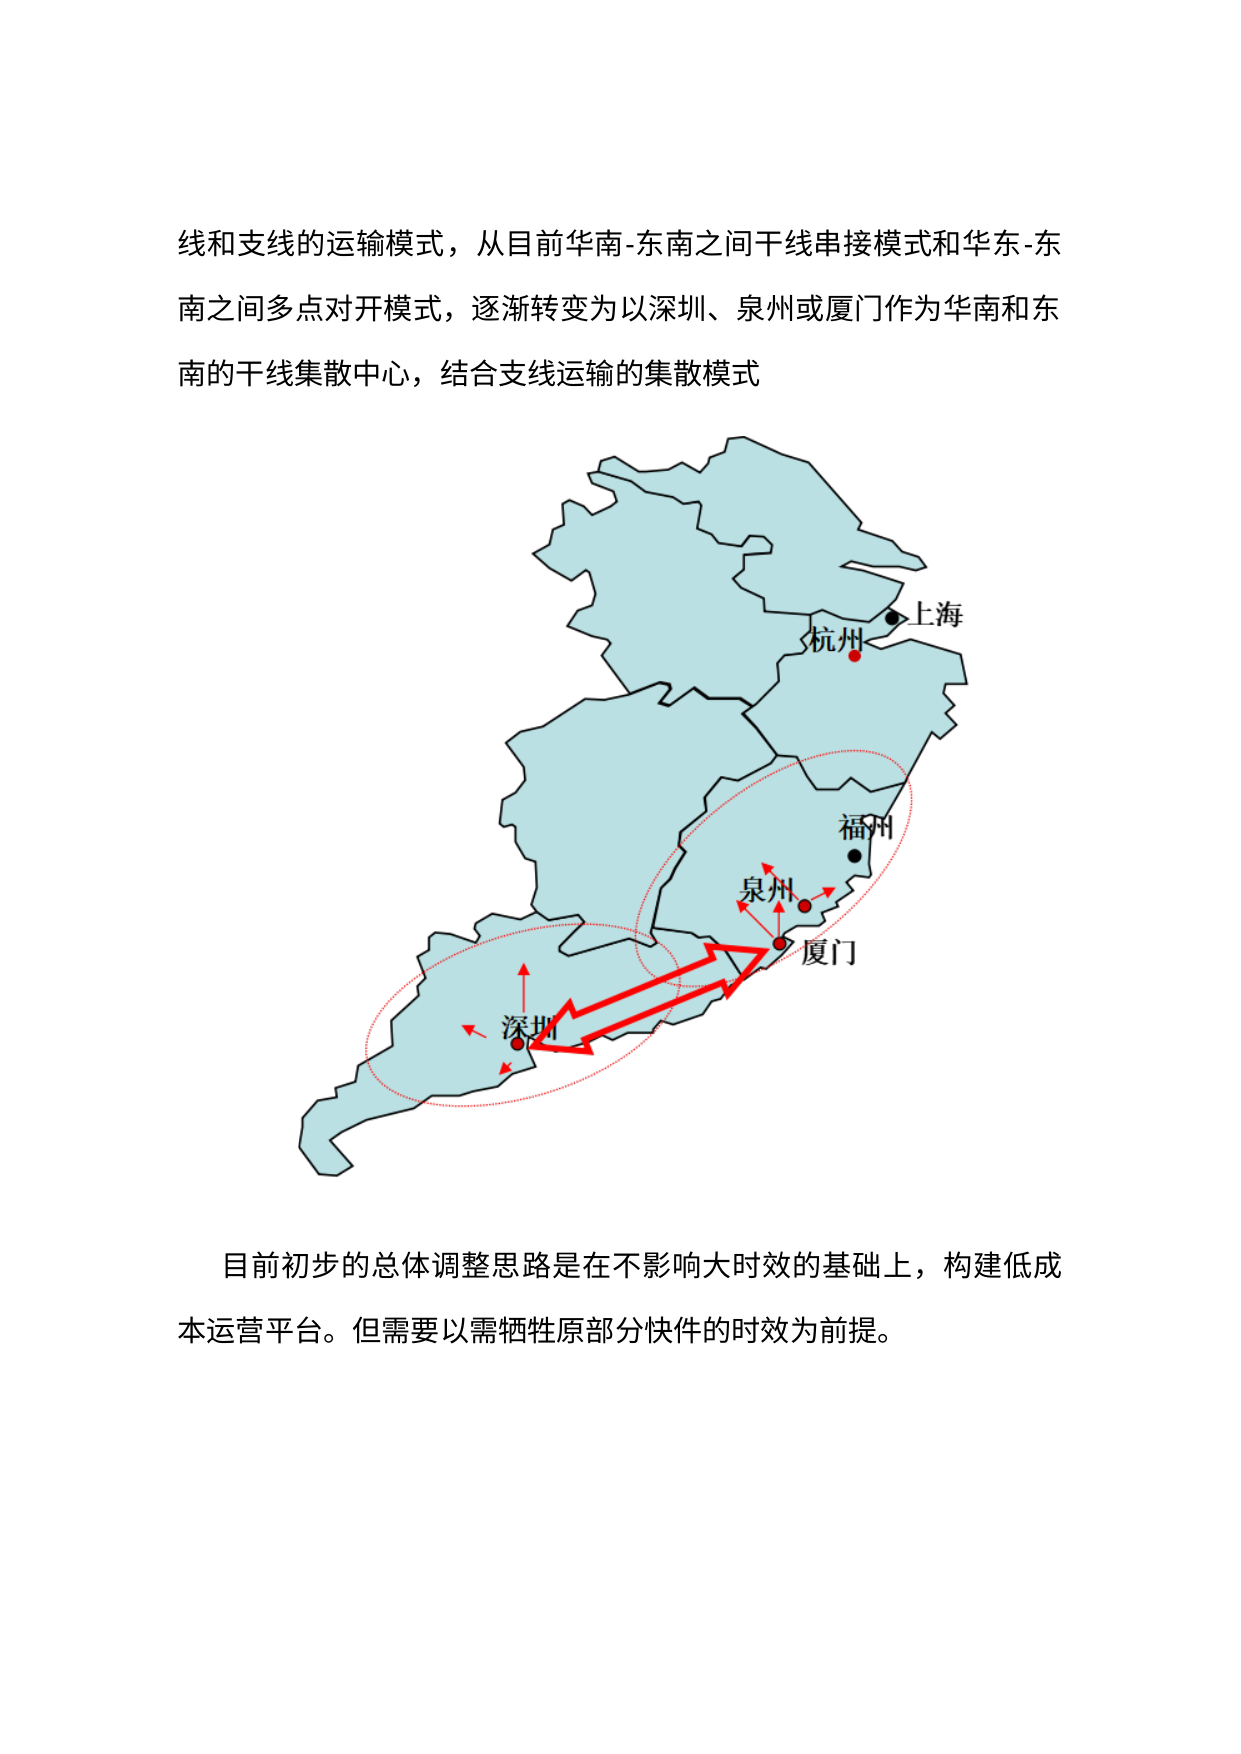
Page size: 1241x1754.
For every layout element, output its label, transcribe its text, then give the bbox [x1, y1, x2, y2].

picture [298, 436, 986, 1178]
text 目前初步的总体调整思路是在不影响大时效的基础上，构建低成本运营平台。但需要以需牺牲原部分快件的时效为前提。 [177, 1232, 1063, 1362]
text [177, 209, 1063, 404]
